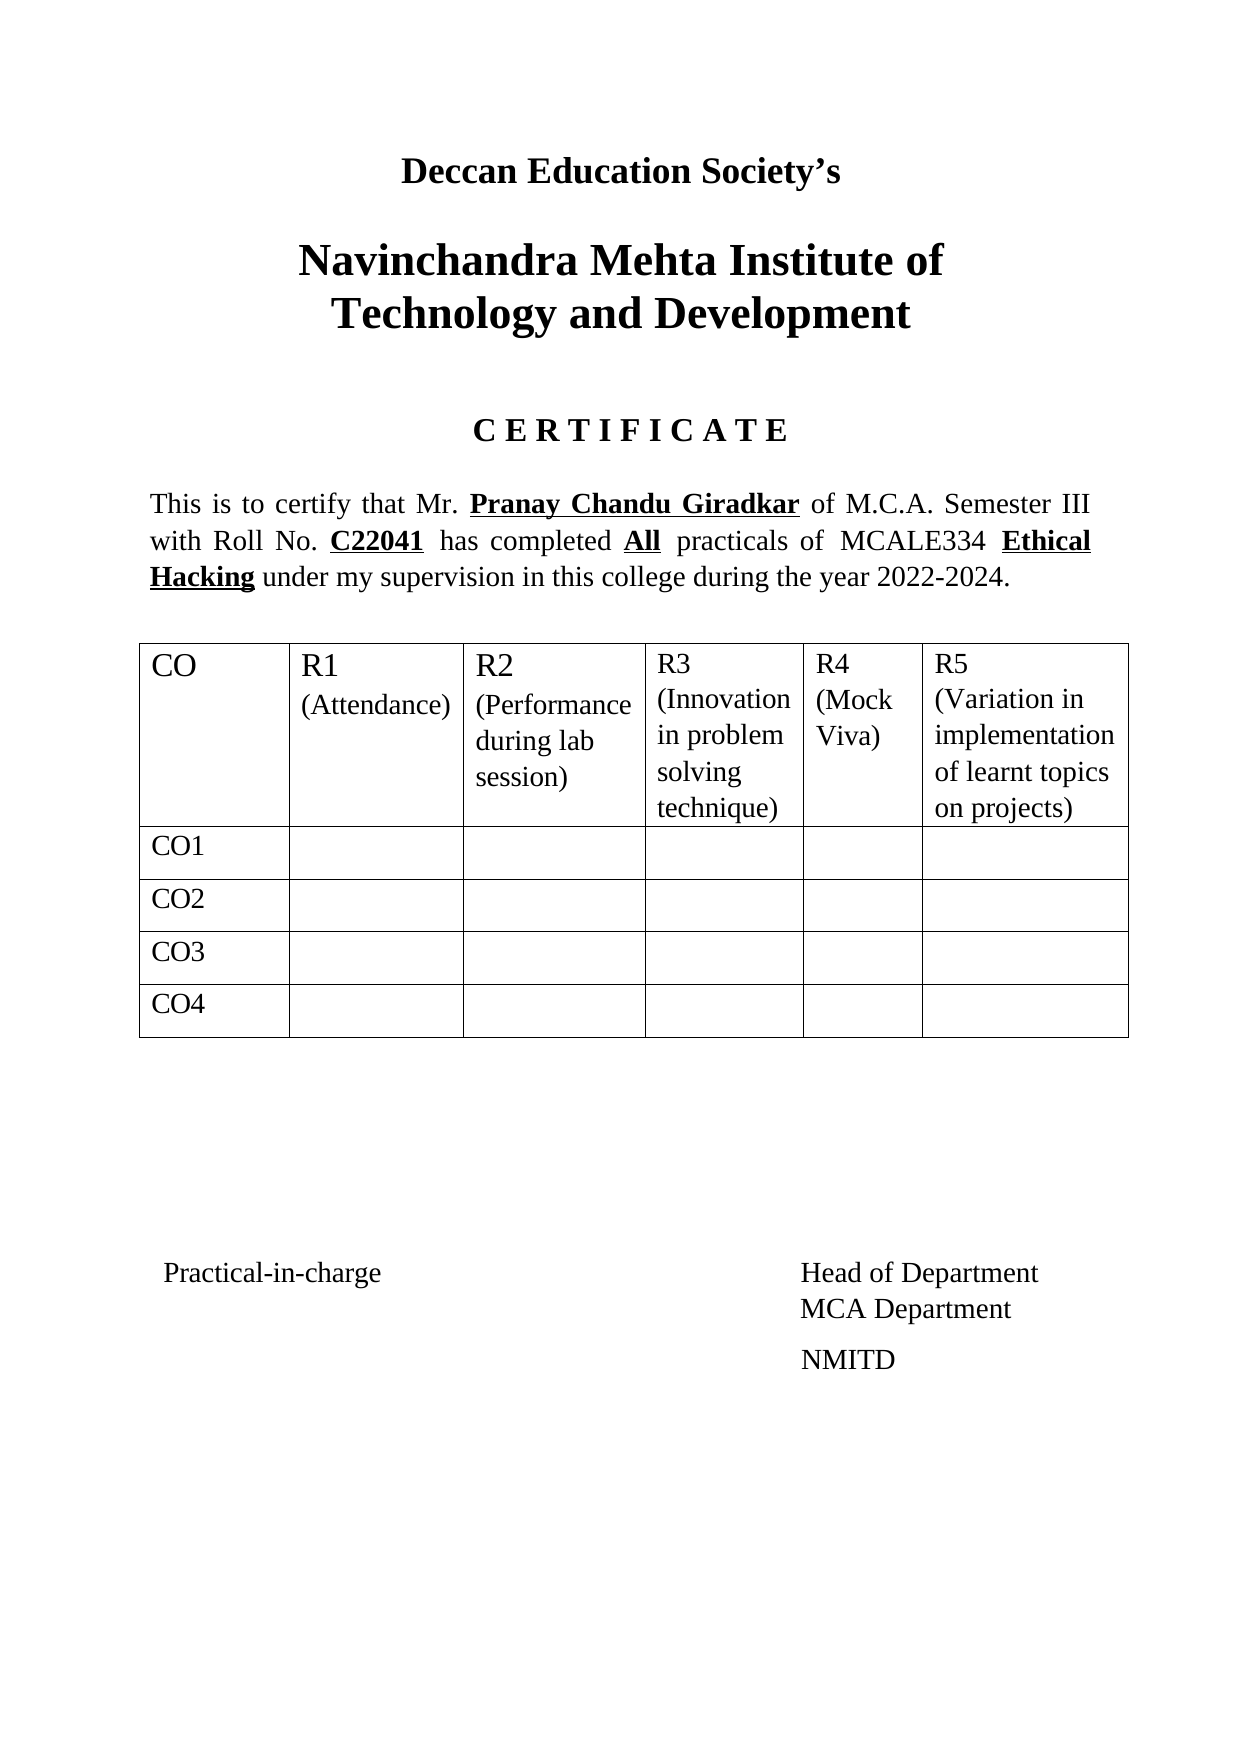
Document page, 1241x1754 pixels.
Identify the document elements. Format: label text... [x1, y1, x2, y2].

table_header R2 (Performance during lab session) [464, 644, 645, 826]
table_cell [290, 827, 463, 878]
table_cell CO1 [140, 827, 289, 878]
table_cell [646, 985, 803, 1037]
table_header R1 (Attendance) [290, 644, 463, 826]
table_cell [923, 880, 1128, 931]
table_cell [464, 880, 645, 931]
table_cell [804, 880, 922, 931]
table_header R4 (Mock Viva) [804, 644, 922, 826]
table_cell [464, 985, 645, 1037]
table_cell [923, 932, 1128, 984]
table_header CO [140, 644, 289, 826]
table_cell [464, 932, 645, 984]
table_cell [804, 932, 922, 984]
table_cell [923, 827, 1128, 878]
table_cell [290, 932, 463, 984]
table_cell CO2 [140, 880, 289, 931]
table_cell [923, 985, 1128, 1037]
text C E R T I F I C A T E [208, 410, 1053, 448]
table_header R5 (Variation in implementation of learnt topics on projects) [923, 644, 1128, 826]
title Navinchandra Mehta Institute of Technology and Development [189, 233, 1053, 339]
table_cell [646, 932, 803, 984]
table_cell [290, 985, 463, 1037]
table_cell [804, 827, 922, 878]
table_cell CO3 [140, 932, 289, 984]
text Deccan Education Society’s [189, 148, 1053, 191]
text Practical-in-charge Head of Department MCA Department [163, 1255, 1039, 1325]
text This is to certify that Mr. Pranay Chandu Giradkar of M.C.A. Semester III with Roll No. C22041 has completed All practicals of MCALE334 Ethical Hacking under my supervision in this college during the year 2022-2024. [149, 487, 1091, 592]
table_cell [646, 827, 803, 878]
table_cell [290, 880, 463, 931]
table_cell [464, 827, 645, 878]
table_cell CO4 [140, 985, 289, 1037]
table_cell [646, 880, 803, 931]
table_header R3 (Innovation in problem solving technique) [646, 644, 803, 826]
table_cell [804, 985, 922, 1037]
text NMITD [801, 1342, 1198, 1375]
